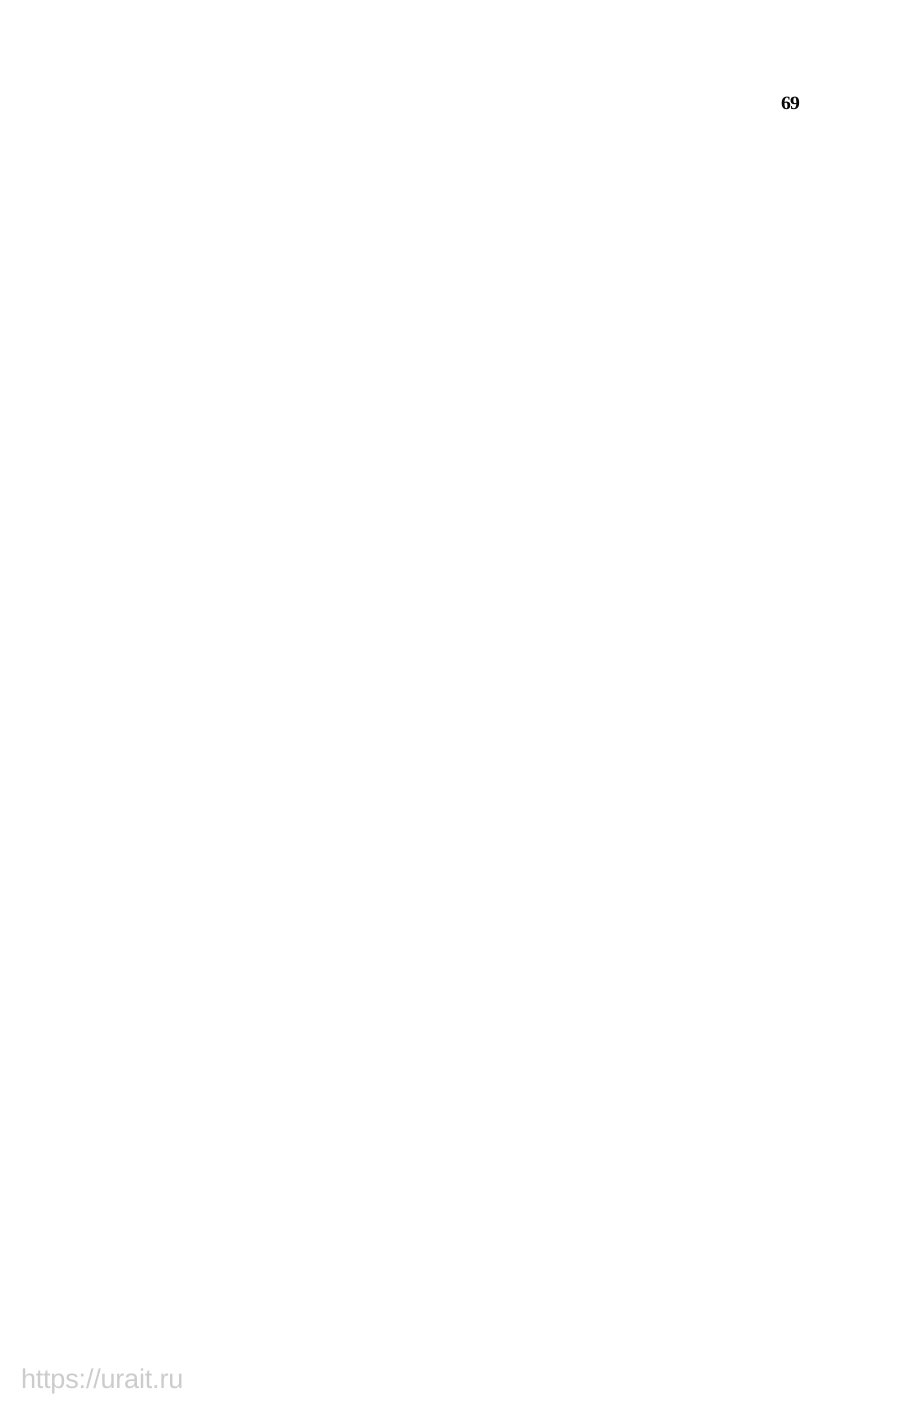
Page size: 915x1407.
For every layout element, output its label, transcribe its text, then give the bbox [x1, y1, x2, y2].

text 69 [8, 92, 800, 113]
